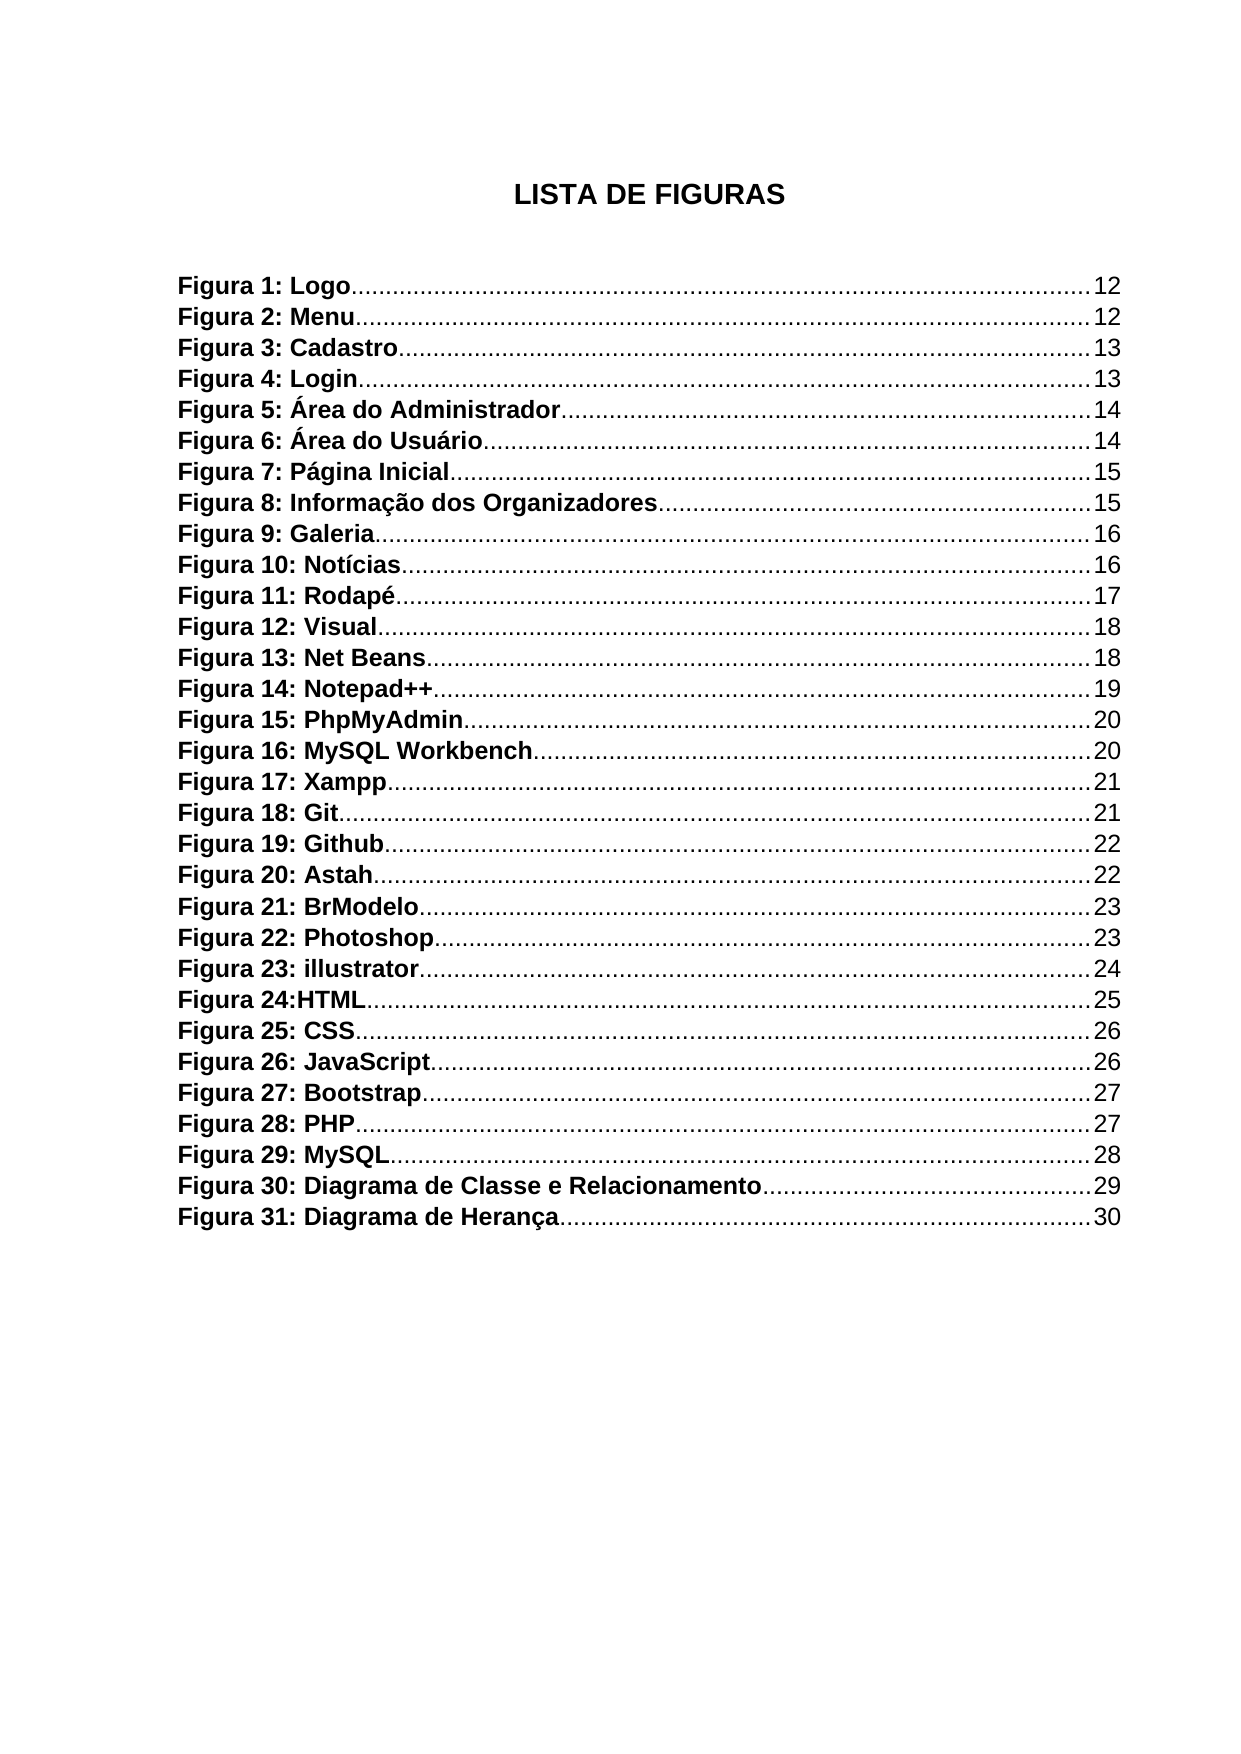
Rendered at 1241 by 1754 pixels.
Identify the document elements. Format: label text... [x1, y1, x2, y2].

text Figura 29: MySQL 28 [177, 1140, 1122, 1168]
text Figura 10: Notícias 16 [177, 550, 1122, 579]
text Figura 4: Login 13 [177, 364, 1122, 392]
text Figura 6: Área do Usuário 14 [177, 426, 1122, 454]
text Figura 11: Rodapé 17 [177, 581, 1122, 610]
text Figura 19: Github 22 [177, 829, 1122, 858]
text Figura 1: Logo 12 [177, 271, 1122, 299]
text Figura 25: CSS 26 [177, 1016, 1122, 1044]
text Figura 17: Xampp 21 [177, 767, 1122, 796]
text Figura 12: Visual 18 [177, 612, 1122, 641]
text Figura 2: Menu 12 [177, 302, 1122, 330]
text Figura 13: Net Beans 18 [177, 643, 1122, 672]
text Figura 24:HTML 25 [177, 984, 1122, 1013]
text Figura 15: PhpMyAdmin 20 [177, 705, 1122, 734]
text Figura 9: Galeria 16 [177, 519, 1122, 548]
text LISTA DE FIGURAS [177, 177, 1122, 211]
text Figura 14: Notepad++ 19 [177, 674, 1122, 703]
text Figura 30: Diagrama de Classe e Relacionamento 29 [177, 1171, 1122, 1199]
text Figura 27: Bootstrap 27 [177, 1078, 1122, 1106]
text Figura 20: Astah 22 [177, 860, 1122, 889]
text Figura 18: Git 21 [177, 798, 1122, 827]
text Figura 28: PHP 27 [177, 1109, 1122, 1137]
text Figura 21: BrModelo 23 [177, 891, 1122, 920]
text Figura 8: Informação dos Organizadores 15 [177, 488, 1122, 517]
text Figura 3: Cadastro 13 [177, 333, 1122, 361]
text Figura 23: illustrator 24 [177, 953, 1122, 982]
text Figura 22: Photoshop 23 [177, 922, 1122, 951]
text Figura 16: MySQL Workbench 20 [177, 736, 1122, 765]
text Figura 31: Diagrama de Herança 30 [177, 1202, 1122, 1231]
text Figura 5: Área do Administrador 14 [177, 395, 1122, 423]
text Figura 7: Página Inicial 15 [177, 457, 1122, 486]
text Figura 26: JavaScript 26 [177, 1047, 1122, 1075]
